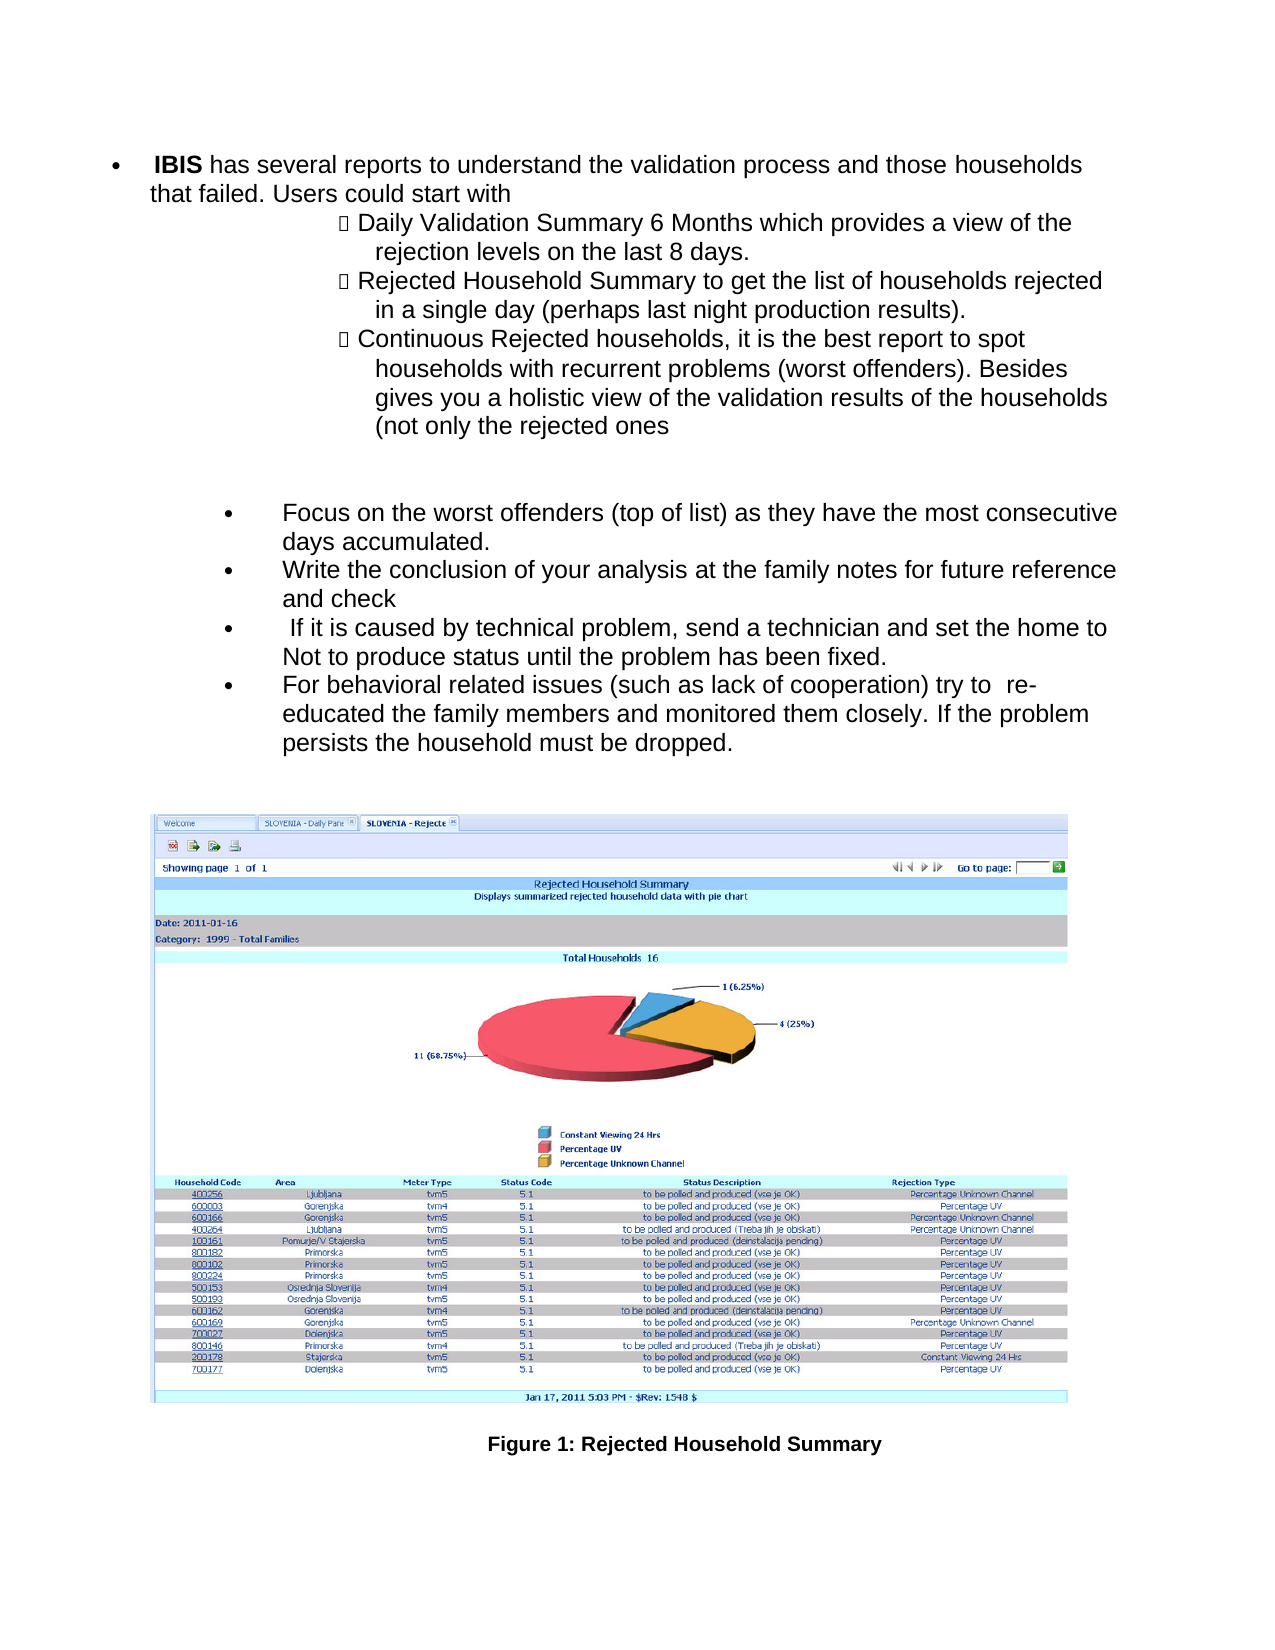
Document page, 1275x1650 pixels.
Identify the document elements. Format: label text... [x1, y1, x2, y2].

picture [150, 814, 1068, 1403]
list Write the conclusion of your analysis at the family notes for future reference and check [225, 555, 1125, 613]
list If it is caused by technical problem, send a technician and set the home to Not to produce status until the problem has been fixed. [225, 613, 1125, 670]
text  Rejected Household Summary to get the list of households rejected in a single day (perhaps last night production results). [337, 266, 1125, 324]
text  Daily Validation Summary 6 Months which provides a view of the rejection levels on the last 8 days. [337, 207, 1125, 266]
text Figure 1: Rejected Household Summary [225, 1432, 1125, 1456]
text  Continuous Rejected households, it is the best report to spot households with recurrent problems (worst offenders). Besides gives you a holistic view of the validation results of the households (not only the rejected ones [337, 324, 1125, 440]
list Focus on the worst offenders (top of list) as they have the most consecutive days accumulated. [225, 498, 1125, 555]
text  IBIS has several reports to understand the validation process and those households that failed. Users could start with [112, 150, 1125, 207]
list For behavioral related issues (such as lack of cooperation) try to re-educated the family members and monitored them closely. If the problem persists the household must be dropped. [225, 670, 1125, 757]
